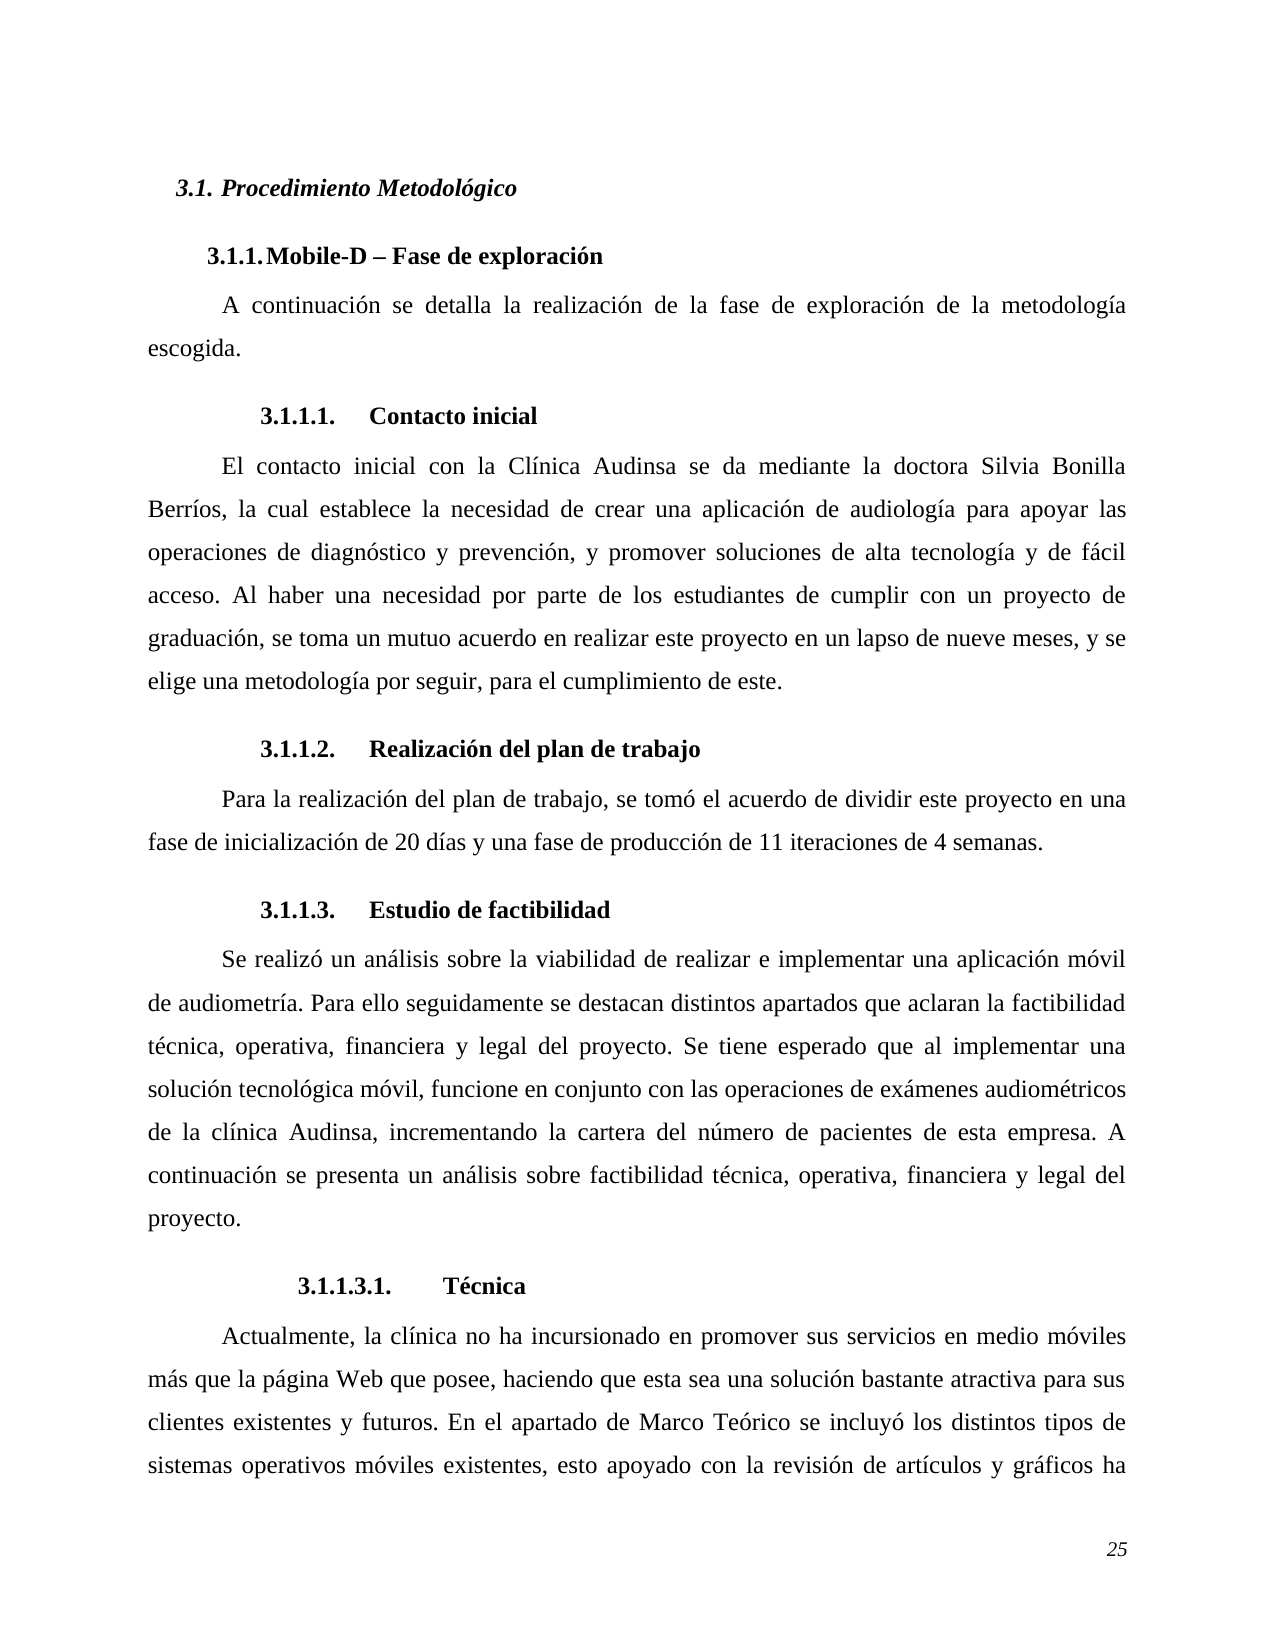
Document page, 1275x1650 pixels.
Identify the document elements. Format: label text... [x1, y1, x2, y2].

list Estudio de factibilidad [260, 895, 1127, 924]
text Mobile-D – Fase de exploración [207, 241, 1127, 269]
text Procedimiento Metodológico [176, 173, 1127, 201]
text A continuación se detalla la realización de la fase de exploración de la metodología escogida. [148, 290, 1127, 362]
list Técnica [298, 1271, 1127, 1300]
text Para la realización del plan de trabajo, se tomó el acuerdo de dividir este proyecto en una fase de inicialización de 20 días y una fase de producción de 11 iteraciones de 4 semanas. [148, 784, 1127, 856]
text Se realizó un análisis sobre la viabilidad de realizar e implementar una aplicación móvil de audiometría. Para ello seguidamente se destacan distintos apartados que aclaran la factibilidad técnica, operativa, financiera y legal del proyecto. Se tiene esperado que al implementar una solución tecnológica móvil, funcione en conjunto con las operaciones de exámenes audiométricos de la clínica Audinsa, incrementando la cartera del número de pacientes de esta empresa. A continuación se presenta un análisis sobre factibilidad técnica, operativa, financiera y legal del proyecto. [148, 944, 1127, 1232]
list Realización del plan de trabajo [260, 734, 1127, 763]
text El contacto inicial con la Clínica Audinsa se da mediante la doctora Silvia Bonilla Berríos, la cual establece la necesidad de crear una aplicación de audiología para apoyar las operaciones de diagnóstico y prevención, y promover soluciones de alta tecnología y de fácil acceso. Al haber una necesidad por parte de los estudiantes de cumplir con un proyecto de graduación, se toma un mutuo acuerdo en realizar este proyecto en un lapso de nueve meses, y se elige una metodología por seguir, para el cumplimiento de este. [148, 451, 1127, 695]
list Contacto inicial [260, 401, 1127, 430]
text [148, 1321, 1127, 1479]
